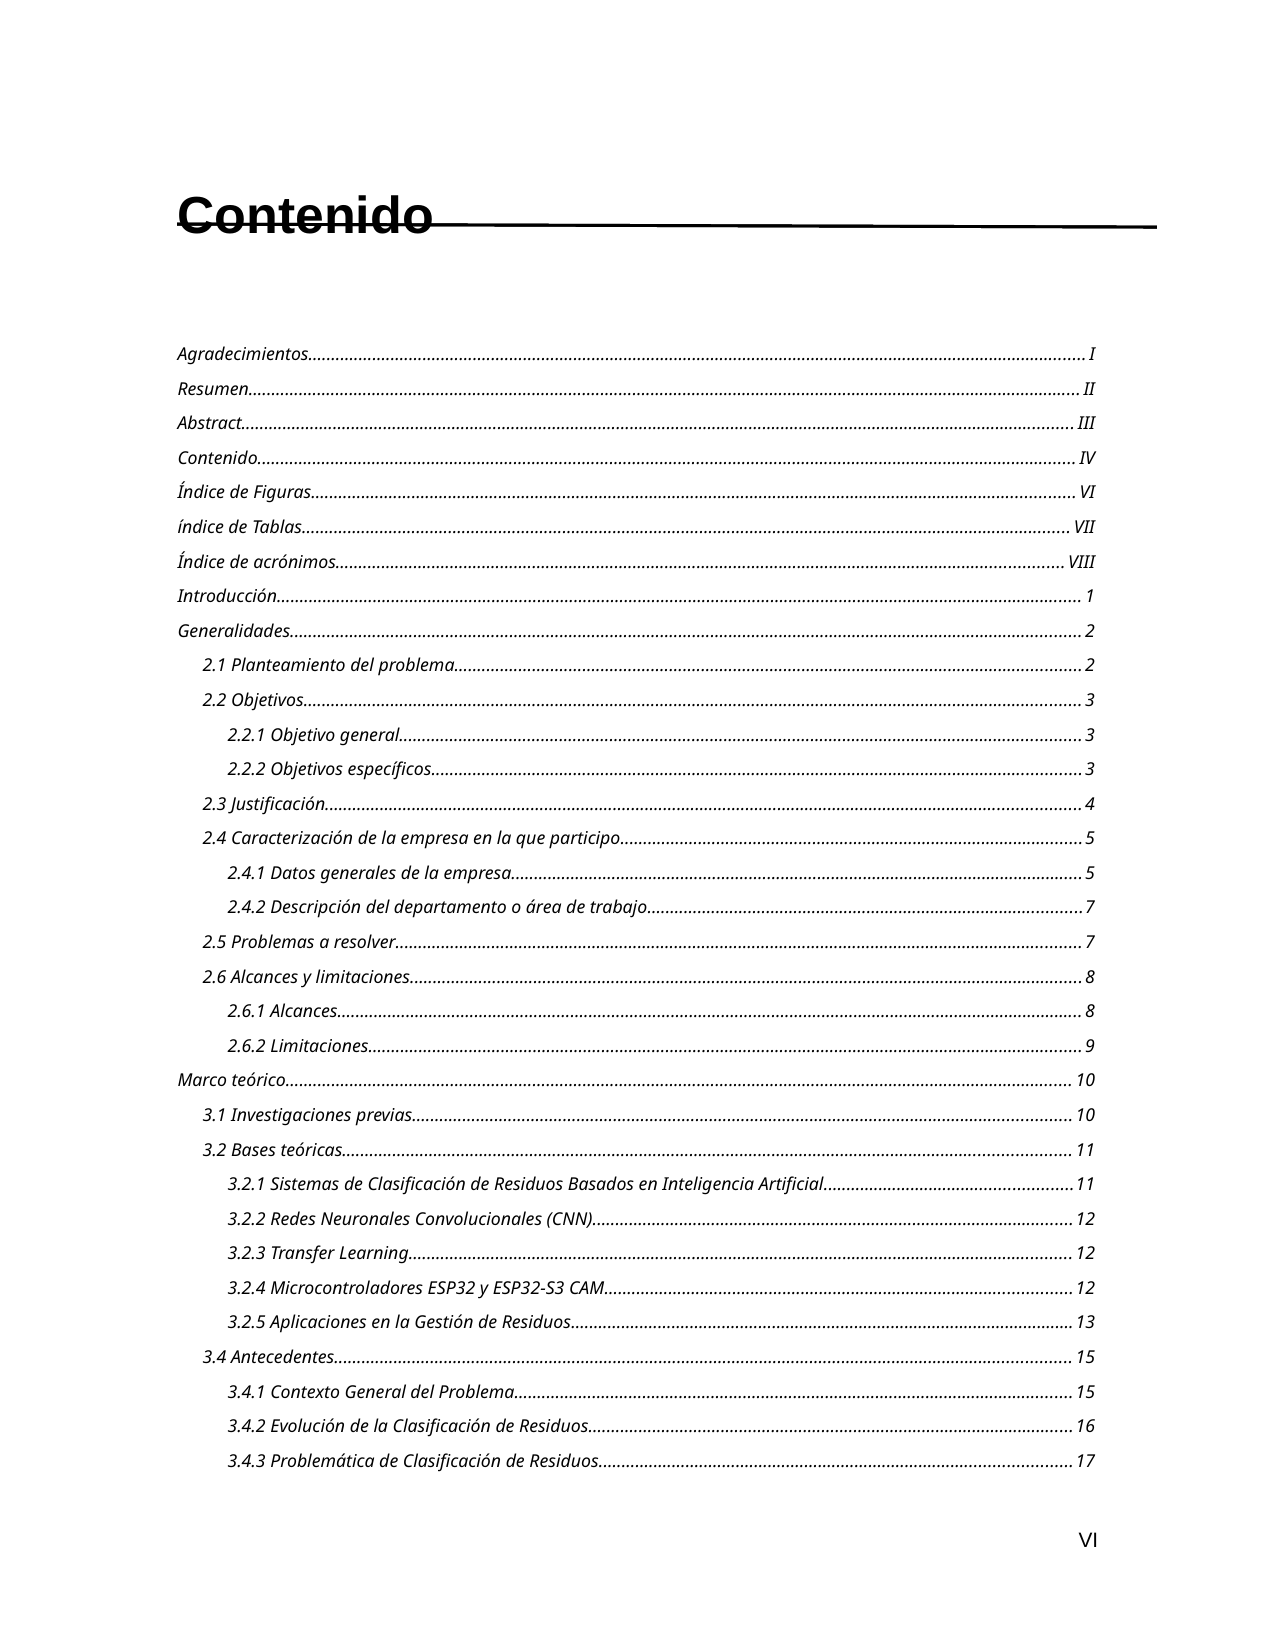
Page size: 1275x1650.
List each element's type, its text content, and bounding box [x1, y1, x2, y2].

subtitle Contenido [177, 185, 1098, 245]
